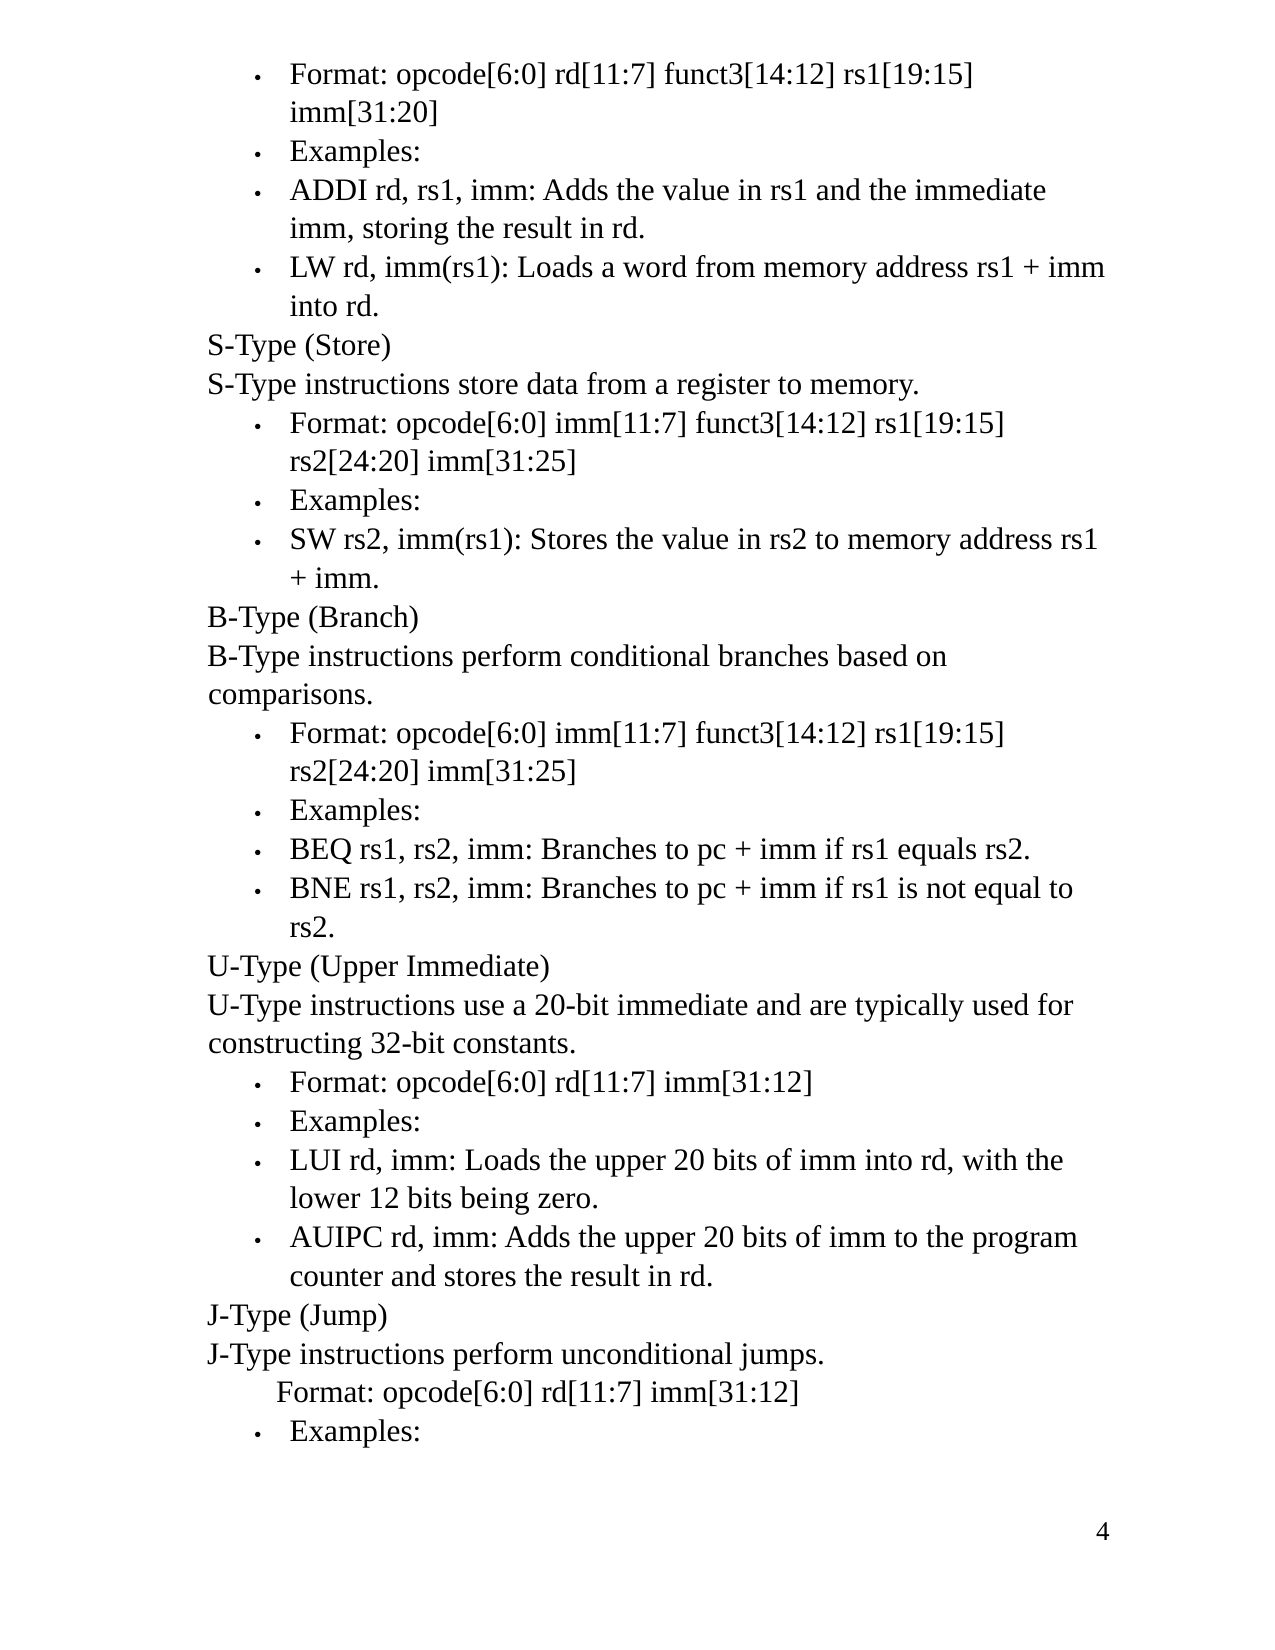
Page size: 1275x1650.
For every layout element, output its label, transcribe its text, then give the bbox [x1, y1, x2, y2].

list LUI rd, imm: Loads the upper 20 bits of imm into rd, with the lower 12 bits being zero. [254, 1141, 1110, 1216]
text U-Type (Upper Immediate) [207, 947, 1110, 983]
list AUIPC rd, imm: Adds the upper 20 bits of imm to the program counter and stores the result in rd. [254, 1218, 1110, 1293]
list Examples: [254, 132, 1110, 168]
text J-Type (Jump) [207, 1296, 1110, 1332]
list Examples: [254, 1412, 1110, 1448]
text B-Type (Branch) [207, 598, 1110, 634]
text J-Type instructions perform unconditional jumps.  Format: opcode[6:0] rd[11:7] imm[31:12] [207, 1335, 845, 1409]
text S-Type (Store) [207, 326, 1110, 362]
list Examples: [254, 481, 1110, 517]
list Examples: [254, 1102, 1110, 1138]
list ADDI rd, rs1, imm: Adds the value in rs1 and the immediate imm, storing the result in rd. [254, 171, 1110, 246]
list Format: opcode[6:0] rd[11:7] imm[31:12] [254, 1063, 1110, 1099]
list Format: opcode[6:0] imm[11:7] funct3[14:12] rs1[19:15] rs2[24:20] imm[31:25] [254, 714, 1110, 788]
list BEQ rs1, rs2, imm: Branches to pc + imm if rs1 equals rs2. [254, 831, 1110, 866]
text B-Type instructions perform conditional branches based on comparisons. [207, 637, 1110, 711]
list Format: opcode[6:0] imm[11:7] funct3[14:12] rs1[19:15] rs2[24:20] imm[31:25] [254, 404, 1110, 478]
text S-Type instructions store data from a register to memory. [207, 365, 1110, 401]
list LW rd, imm(rs1): Loads a word from memory address rs1 + imm into rd. [254, 249, 1110, 323]
list SW rs2, imm(rs1): Stores the value in rs2 to memory address rs1 + imm. [254, 520, 1110, 595]
list Examples: [254, 792, 1110, 827]
text U-Type instructions use a 20-bit immediate and are typically used for constructing 32-bit constants. [207, 986, 1110, 1060]
list BNE rs1, rs2, imm: Branches to pc + imm if rs1 is not equal to rs2. [254, 869, 1110, 944]
list Format: opcode[6:0] rd[11:7] funct3[14:12] rs1[19:15] imm[31:20] [254, 55, 1110, 129]
